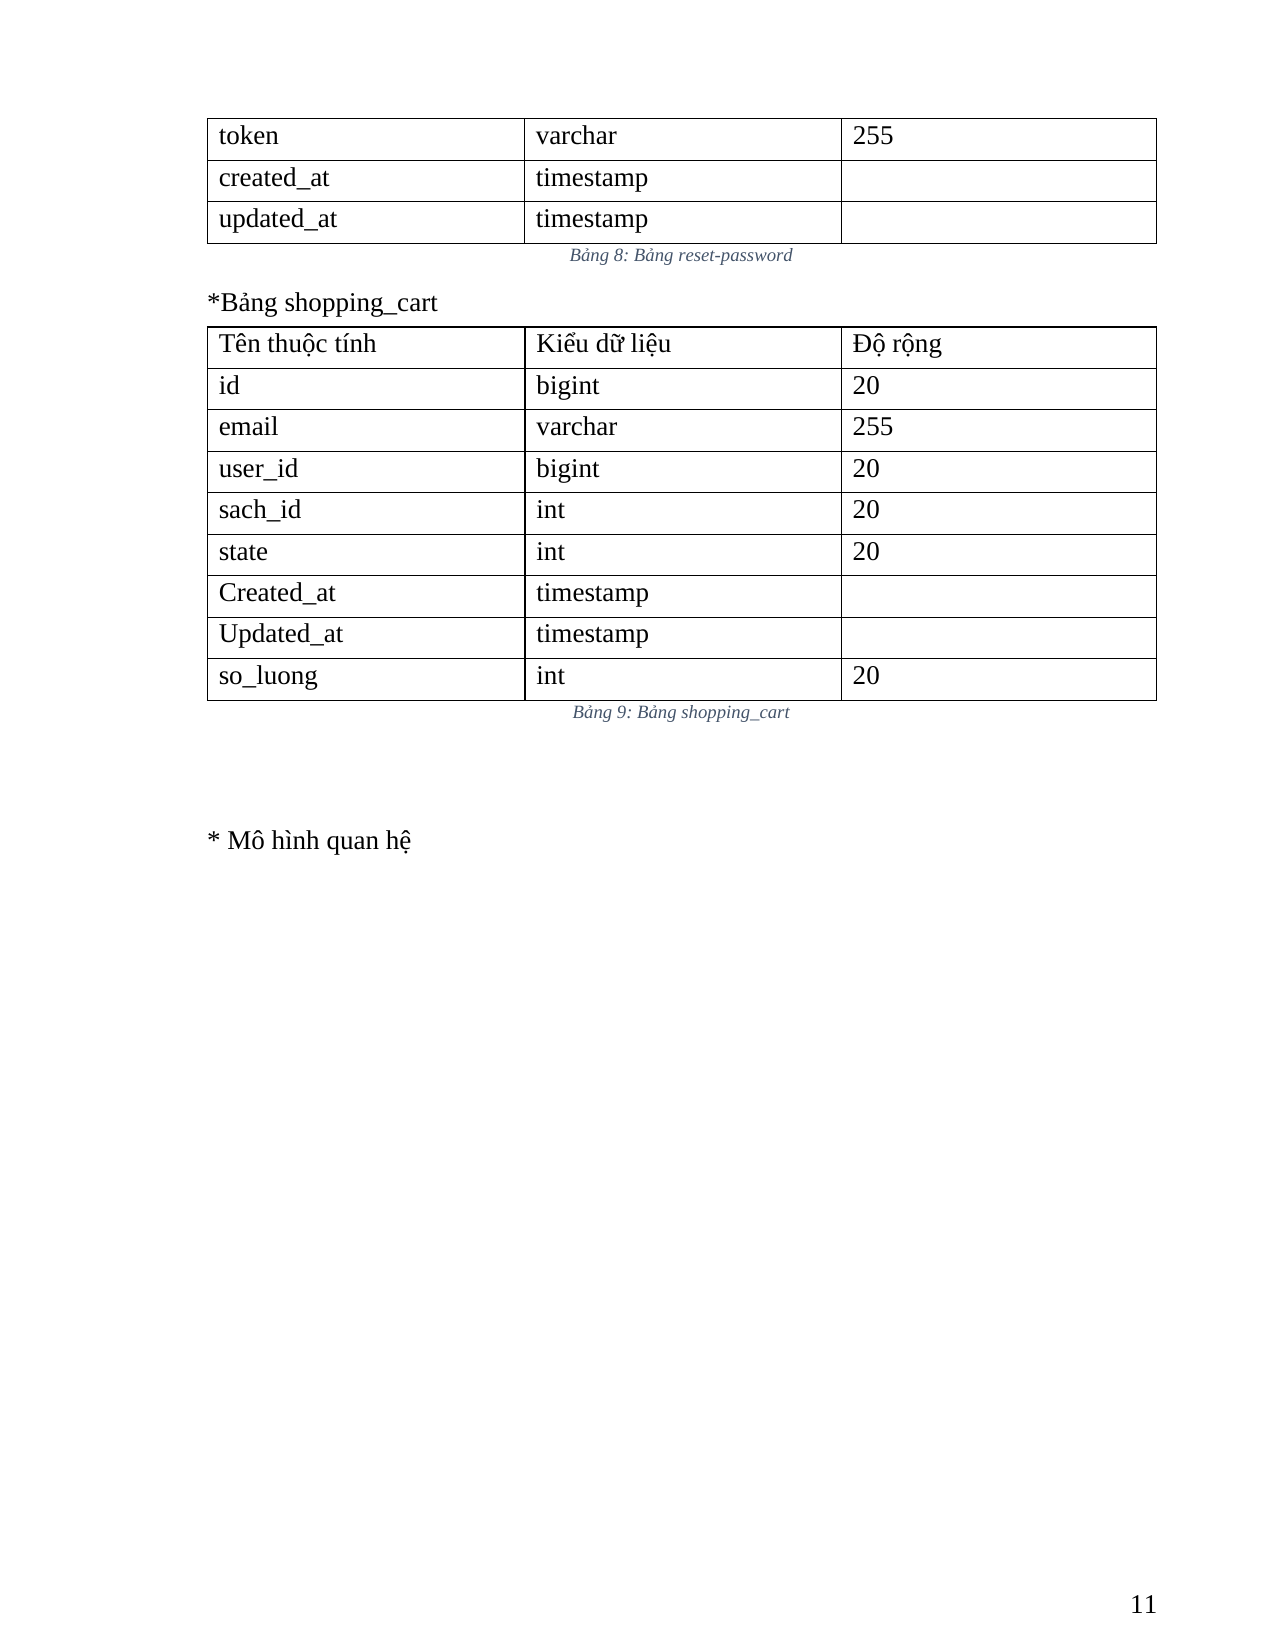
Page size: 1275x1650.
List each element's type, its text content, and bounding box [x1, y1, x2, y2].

table_cell timestamp [526, 576, 841, 617]
table_cell timestamp [525, 202, 841, 242]
table_cell 20 [842, 369, 1156, 409]
table_cell bigint [526, 452, 841, 492]
table_cell [842, 576, 1156, 617]
table_cell [842, 161, 1156, 201]
table_cell id [208, 369, 524, 409]
table_cell email [208, 410, 524, 451]
table_cell 20 [842, 493, 1156, 534]
table_cell 255 [842, 410, 1156, 451]
table_cell [842, 618, 1156, 658]
table_cell 20 [842, 452, 1156, 492]
table_cell token [208, 119, 524, 159]
table_cell varchar [525, 119, 841, 159]
table_cell updated_at [208, 202, 524, 242]
text Bảng 9: Bảng shopping_cart [207, 701, 1157, 722]
table_cell state [208, 535, 524, 575]
table_cell 255 [842, 119, 1156, 159]
table_cell timestamp [525, 161, 841, 201]
table_header Kiểu dữ liệu [526, 328, 841, 368]
table_cell timestamp [526, 618, 841, 658]
table_cell Created_at [208, 576, 524, 617]
table_cell user_id [208, 452, 524, 492]
table_cell created_at [208, 161, 524, 201]
table_cell so_luong [208, 659, 524, 699]
table_cell 20 [842, 659, 1156, 699]
table_cell int [526, 493, 841, 534]
table_cell varchar [526, 410, 841, 451]
table_cell [842, 202, 1156, 242]
table_cell int [526, 535, 841, 575]
text Bảng 8: Bảng reset-password [207, 244, 1157, 265]
table_cell bigint [526, 369, 841, 409]
table_cell Updated_at [208, 618, 524, 658]
text * Mô hình quan hệ [207, 824, 1157, 855]
table_header Độ rộng [842, 328, 1156, 368]
table_cell sach_id [208, 493, 524, 534]
text *Bảng shopping_cart [207, 286, 1157, 317]
table_header Tên thuộc tính [208, 328, 524, 368]
table_cell int [526, 659, 841, 699]
table_cell 20 [842, 535, 1156, 575]
